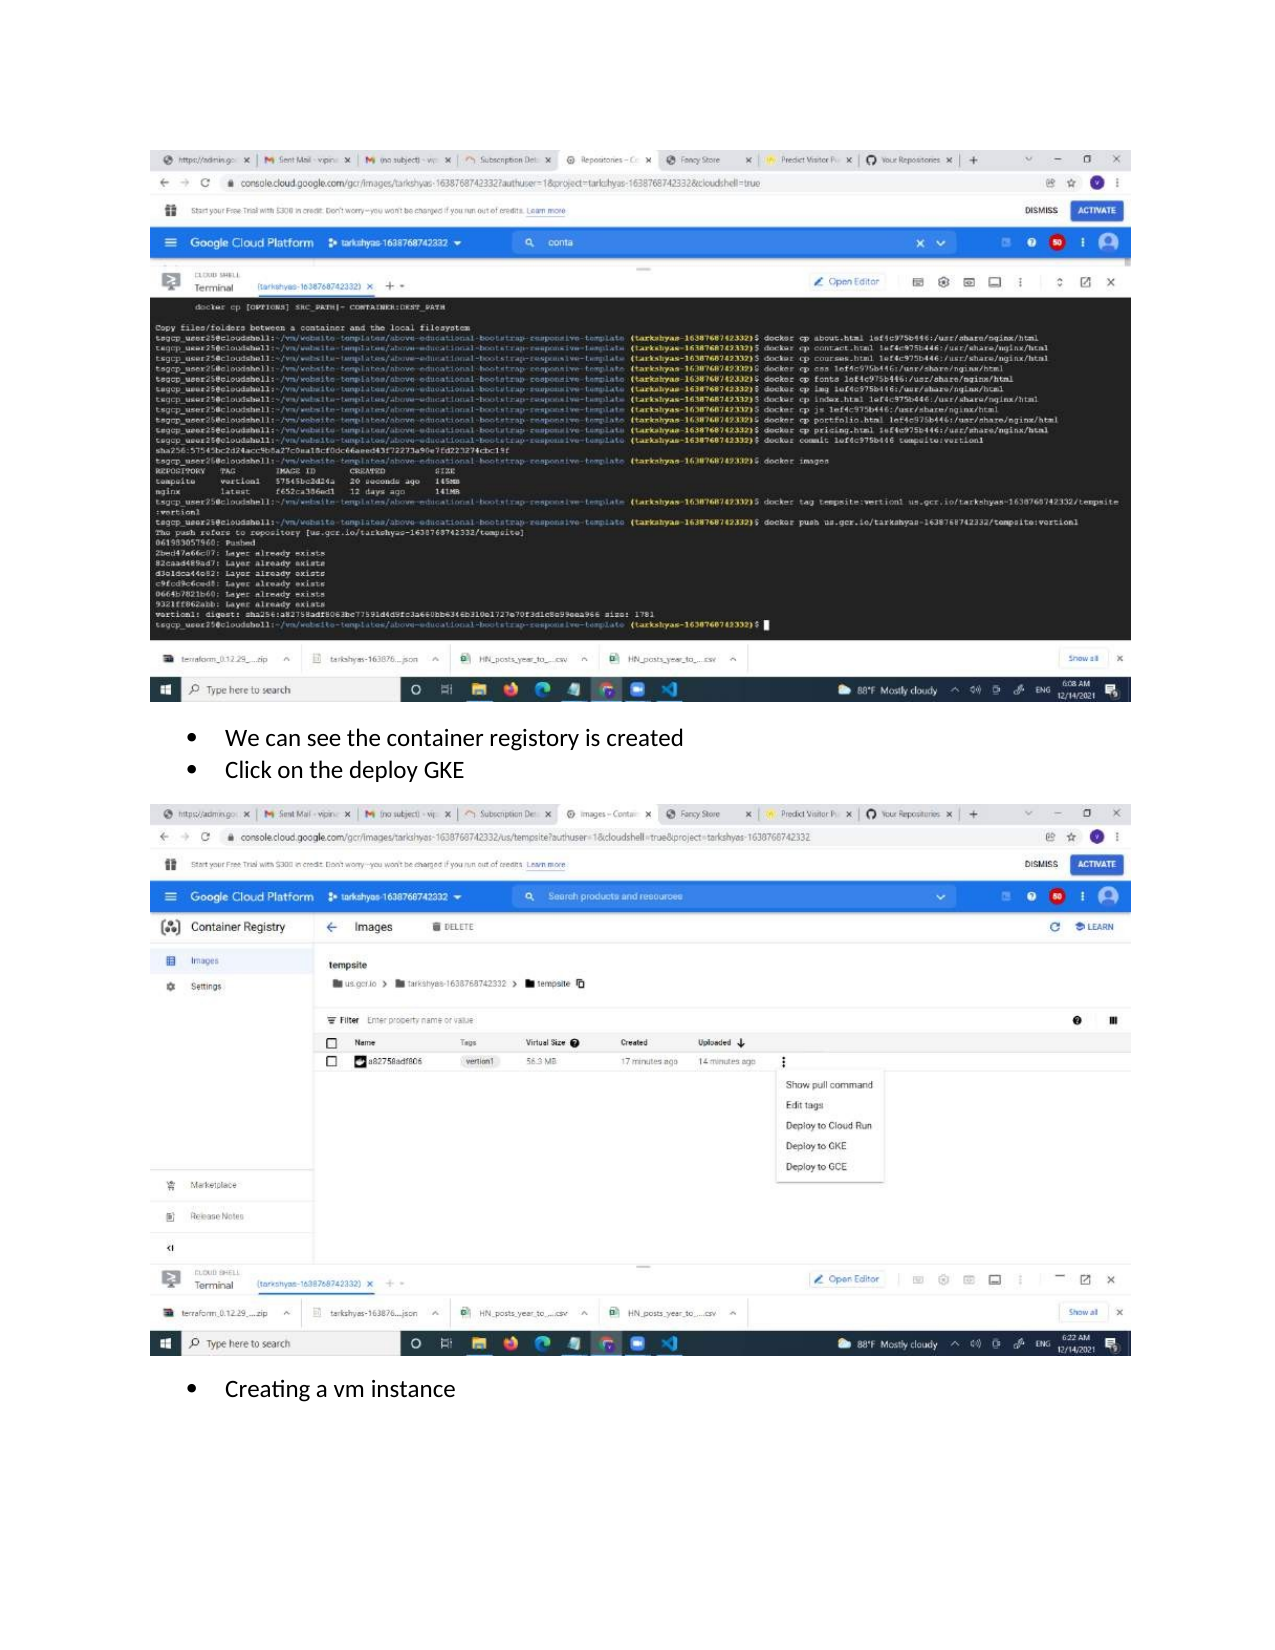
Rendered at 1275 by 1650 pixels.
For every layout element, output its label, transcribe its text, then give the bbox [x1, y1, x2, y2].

picture [150, 150, 1131, 702]
picture [150, 804, 1131, 1356]
list We can see the container registory is created [187, 722, 1210, 752]
list Click on the deploy GKE [187, 754, 1210, 785]
